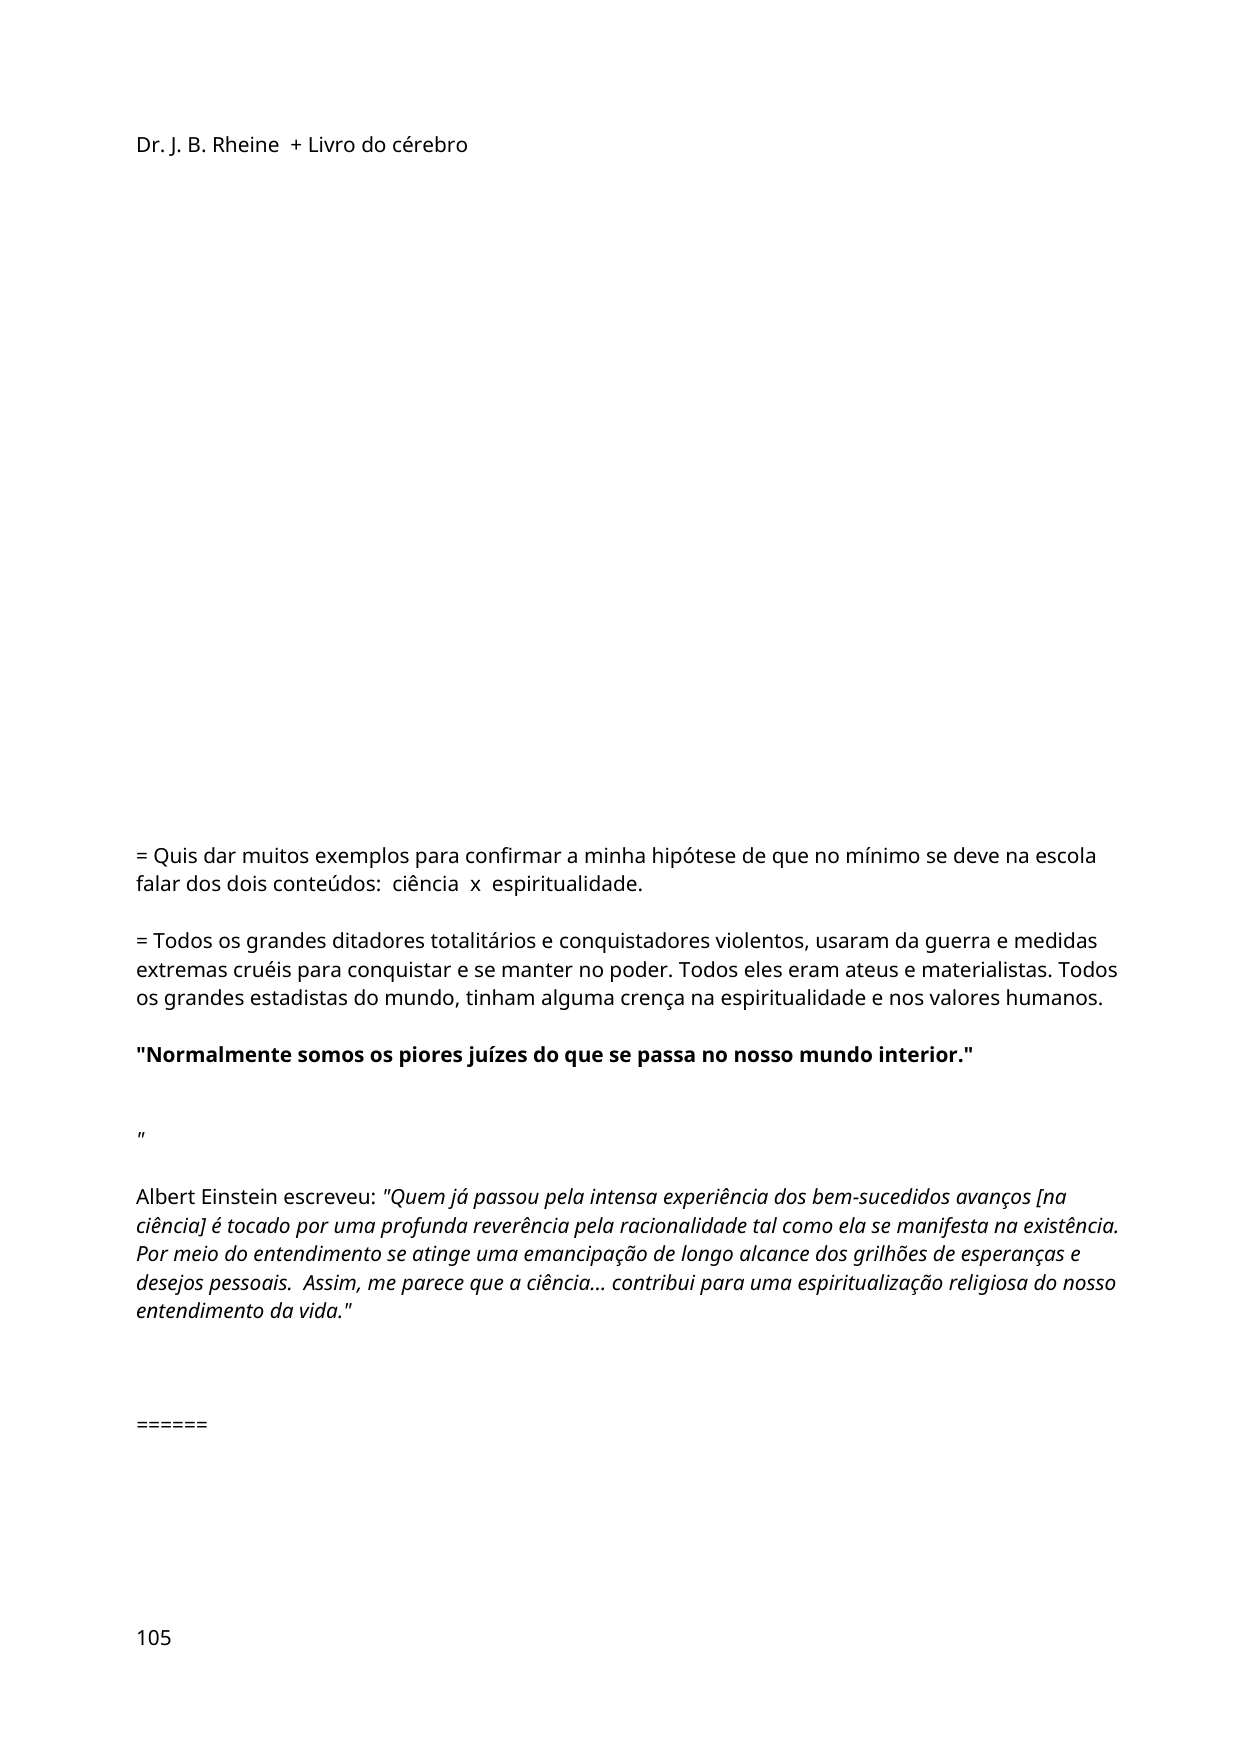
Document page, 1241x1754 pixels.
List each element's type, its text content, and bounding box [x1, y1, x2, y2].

text = Quis dar muitos exemplos para confirmar a minha hipótese de que no mínimo se deve na escola falar dos dois conteúdos: ciência x espiritualidade. [136, 841, 1122, 898]
text Albert Einstein escreveu: "Quem já passou pela intensa experiência dos bem-sucedidos avanços [na ciência] é tocado por uma profunda reverência pela racionalidade tal como ela se manifesta na existência. Por meio do entendimento se atinge uma emancipação de longo alcance dos grilhões de esperanças e desejos pessoais. Assim, me parece que a ciência... contribui para uma espiritualização religiosa do nosso entendimento da vida." [136, 1182, 1122, 1324]
text = Todos os grandes ditadores totalitários e conquistadores violentos, usaram da guerra e medidas extremas cruéis para conquistar e se manter no poder. Todos eles eram ateus e materialistas. Todos os grandes estadistas do mundo, tinham alguma crença na espiritualidade e nos valores humanos. [136, 926, 1122, 1012]
text " [136, 1126, 1122, 1154]
text "Normalmente somos os piores juízes do que se passa no nosso mundo interior." [136, 1040, 1122, 1069]
text Dr. J. B. Rheine + Livro do cérebro [136, 130, 1122, 158]
text ====== [136, 1381, 1122, 1438]
